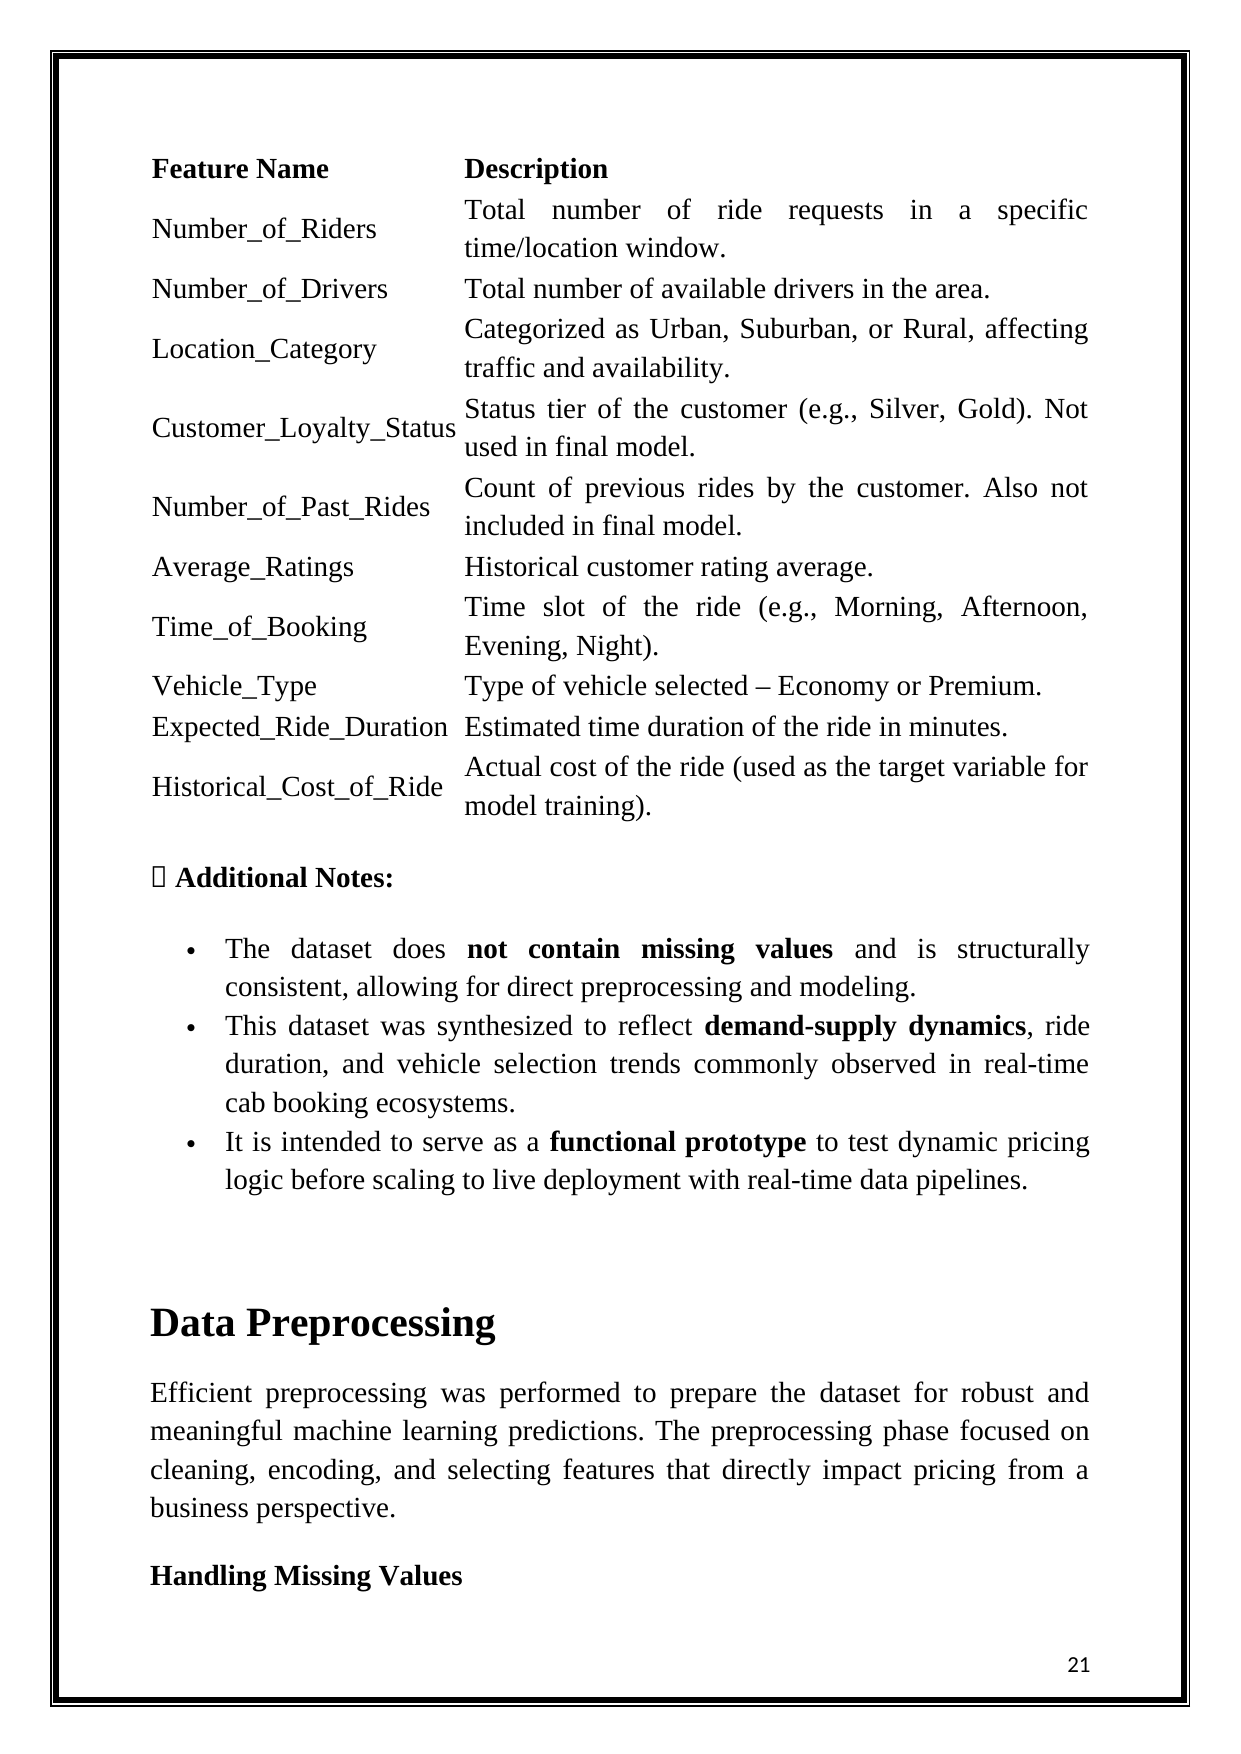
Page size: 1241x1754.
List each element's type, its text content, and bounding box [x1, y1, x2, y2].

table_cell Total number of available drivers in the area. [463, 270, 1090, 310]
table_cell Number_of_Past_Rides [150, 468, 462, 547]
table_header Feature Name [150, 150, 462, 191]
text Data Preprocessing [150, 1298, 1090, 1346]
table_cell Categorized as Urban, Suburban, or Rural, affecting traffic and availability. [463, 310, 1090, 389]
table_cell Number_of_Riders [150, 191, 462, 269]
text 📌 Additional Notes: [150, 856, 1090, 896]
table_cell Type of vehicle selected – Economy or Premium. [463, 667, 1090, 707]
table_cell Count of previous rides by the customer. Also not included in final model. [463, 468, 1090, 547]
table_cell Status tier of the customer (e.g., Silver, Gold). Not used in final model. [463, 389, 1090, 468]
list This dataset was synthesized to reflect demand-supply dynamics, ride duration, and vehicle selection trends commonly observed in real-time cab booking ecosystems. [187, 1008, 1090, 1119]
table_cell Actual cost of the ride (used as the target variable for model training). [463, 748, 1090, 827]
table_cell Location_Category [150, 310, 462, 389]
table_header Description [463, 150, 1090, 191]
table_cell Expected_Ride_Duration [150, 708, 462, 748]
table_cell Estimated time duration of the ride in minutes. [463, 708, 1090, 748]
text Efficient preprocessing was performed to prepare the dataset for robust and meaningful machine learning predictions. The preprocessing phase focused on cleaning, encoding, and selecting features that directly impact pricing from a business perspective. [150, 1375, 1090, 1524]
table_cell Time slot of the ride (e.g., Morning, Afternoon, Evening, Night). [463, 588, 1090, 667]
table_cell Historical_Cost_of_Ride [150, 748, 462, 827]
table_cell Total number of ride requests in a specific time/location window. [463, 191, 1090, 269]
list The dataset does not contain missing values and is structurally consistent, allowing for direct preprocessing and modeling. [187, 931, 1090, 1003]
list It is intended to serve as a functional prototype to test dynamic pricing logic before scaling to live deployment with real-time data pipelines. [187, 1124, 1090, 1196]
table_cell Historical customer rating average. [463, 547, 1090, 588]
table_cell Average_Ratings [150, 547, 462, 588]
table_cell Number_of_Drivers [150, 270, 462, 310]
table_cell Vehicle_Type [150, 667, 462, 707]
table_cell Time_of_Booking [150, 588, 462, 667]
text Handling Missing Values [150, 1558, 1090, 1592]
table_cell Customer_Loyalty_Status [150, 389, 462, 468]
